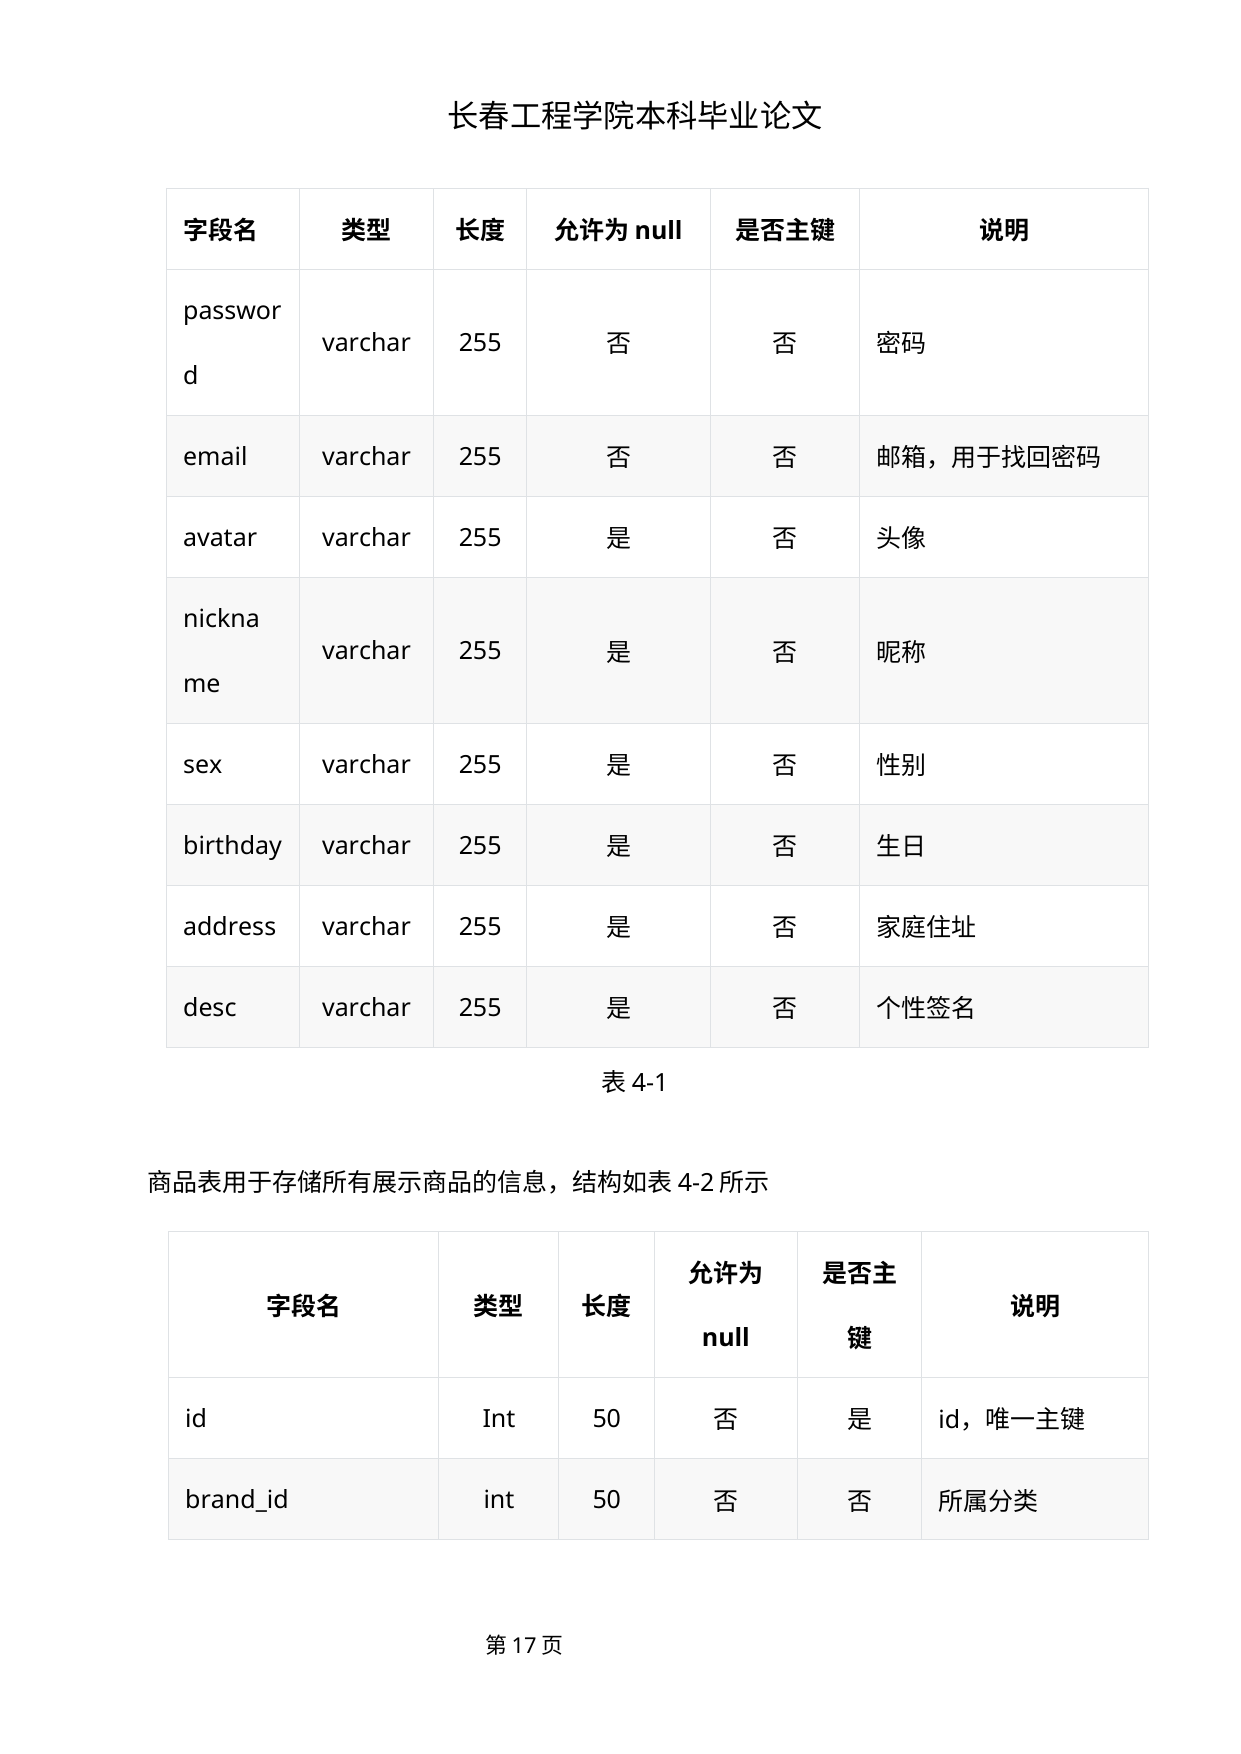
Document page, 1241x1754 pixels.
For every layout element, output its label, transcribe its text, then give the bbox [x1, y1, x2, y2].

table_cell 否 [655, 1378, 797, 1458]
table_cell 否 [711, 805, 859, 885]
table_cell id，唯一主键 [922, 1378, 1148, 1458]
table_cell 生日 [860, 805, 1148, 885]
table_cell varchar [300, 416, 433, 496]
table_cell avatar [167, 497, 299, 577]
table_cell 家庭住址 [860, 886, 1148, 966]
table_cell varchar [300, 497, 433, 577]
table_header 类型 [300, 189, 433, 268]
table_cell 否 [527, 270, 710, 414]
table_cell 是 [798, 1378, 921, 1458]
table_cell 255 [434, 578, 526, 723]
table_header 说明 [860, 189, 1148, 268]
table_cell 是 [527, 886, 710, 966]
table_cell 50 [559, 1459, 654, 1539]
table_cell 否 [711, 578, 859, 723]
table_header 是否主键 [798, 1232, 921, 1377]
table_cell varchar [300, 886, 433, 966]
table_cell 否 [711, 497, 859, 577]
table_cell 邮箱，用于找回密码 [860, 416, 1148, 496]
table_header 是否主键 [711, 189, 859, 268]
table_cell nickname [167, 578, 299, 723]
table_cell 头像 [860, 497, 1148, 577]
table_cell 50 [559, 1378, 654, 1458]
text 商品表用于存储所有展示商品的信息，结构如表4-2所示 [148, 1148, 1122, 1213]
table_cell 255 [434, 270, 526, 414]
table_cell 个性签名 [860, 967, 1148, 1047]
table_header 允许为null [655, 1232, 797, 1377]
table_cell 否 [527, 416, 710, 496]
table_cell 是 [527, 724, 710, 804]
table_cell 255 [434, 724, 526, 804]
table_cell 否 [798, 1459, 921, 1539]
table_cell 255 [434, 967, 526, 1047]
table_cell 性别 [860, 724, 1148, 804]
table_cell brand_id [169, 1459, 438, 1539]
table_cell 否 [711, 724, 859, 804]
table_cell 否 [711, 270, 859, 414]
table_header 长度 [434, 189, 526, 268]
text 表4-1 [148, 1048, 1122, 1113]
table_cell password [167, 270, 299, 414]
table_cell 密码 [860, 270, 1148, 414]
table_cell varchar [300, 967, 433, 1047]
table_cell varchar [300, 805, 433, 885]
table_cell 255 [434, 497, 526, 577]
table_cell address [167, 886, 299, 966]
table_cell 是 [527, 497, 710, 577]
table_cell 否 [711, 416, 859, 496]
table_cell 否 [711, 967, 859, 1047]
table_cell 是 [527, 805, 710, 885]
table_cell 255 [434, 805, 526, 885]
table_cell 255 [434, 886, 526, 966]
table_header 说明 [922, 1232, 1148, 1377]
table_cell 是 [527, 578, 710, 723]
table_cell 否 [711, 886, 859, 966]
table_header 允许为null [527, 189, 710, 268]
table_cell desc [167, 967, 299, 1047]
table_cell 是 [527, 967, 710, 1047]
table_cell 所属分类 [922, 1459, 1148, 1539]
table_cell 255 [434, 416, 526, 496]
table_cell 否 [655, 1459, 797, 1539]
table_cell int [439, 1459, 558, 1539]
table_header 字段名 [169, 1232, 438, 1377]
table_header 长度 [559, 1232, 654, 1377]
table_cell sex [167, 724, 299, 804]
table_cell 昵称 [860, 578, 1148, 723]
table_cell email [167, 416, 299, 496]
table_cell varchar [300, 270, 433, 414]
table_cell Int [439, 1378, 558, 1458]
table_cell id [169, 1378, 438, 1458]
table_cell varchar [300, 724, 433, 804]
table_cell birthday [167, 805, 299, 885]
table_header 类型 [439, 1232, 558, 1377]
table_cell varchar [300, 578, 433, 723]
table_header 字段名 [167, 189, 299, 268]
